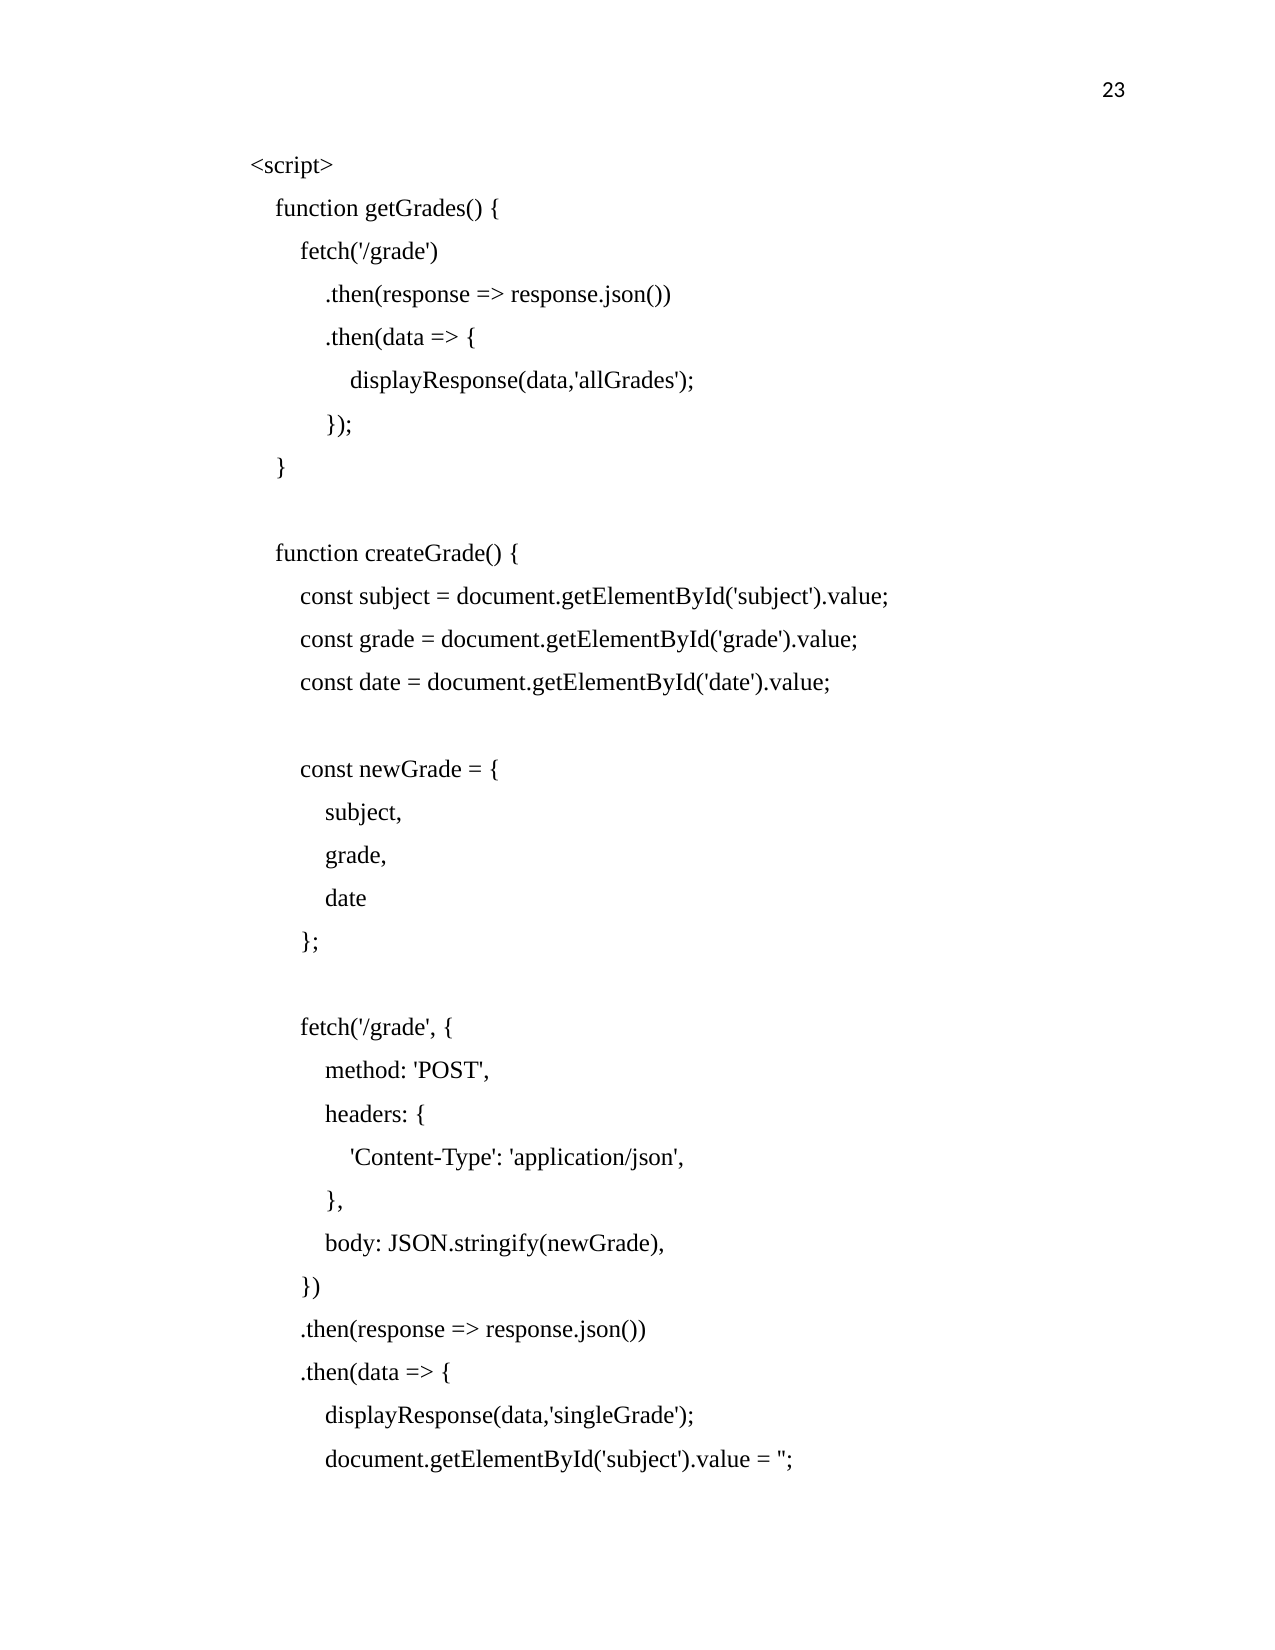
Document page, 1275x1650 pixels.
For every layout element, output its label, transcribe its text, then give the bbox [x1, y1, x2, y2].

list .then(data => { [225, 322, 1125, 351]
list const grade = document.getElementById('grade').value; [225, 624, 1125, 653]
list displayResponse(data,'singleGrade'); [225, 1401, 1125, 1429]
list }) [225, 1271, 1125, 1300]
list function createGrade() { [225, 538, 1125, 567]
list subject, [225, 797, 1125, 826]
list const subject = document.getElementById('subject').value; [225, 581, 1125, 610]
list .then(data => { [225, 1357, 1125, 1386]
list }, [225, 1185, 1125, 1214]
list const date = document.getElementById('date').value; [225, 667, 1125, 696]
list grade, [225, 840, 1125, 869]
list date [225, 883, 1125, 912]
list } [225, 452, 1125, 481]
list document.getElementById('subject').value = ''; [225, 1444, 1125, 1472]
list fetch('/grade') [225, 236, 1125, 265]
list const newGrade = { [225, 754, 1125, 782]
list fetch('/grade', { [225, 1012, 1125, 1041]
list body: JSON.stringify(newGrade), [225, 1228, 1125, 1257]
list .then(response => response.json()) [225, 279, 1125, 308]
list .then(response => response.json()) [225, 1314, 1125, 1343]
list headers: { [225, 1099, 1125, 1127]
list displayResponse(data,'allGrades'); [225, 366, 1125, 394]
list <script> [225, 150, 1125, 179]
list 'Content-Type': 'application/json', [225, 1142, 1125, 1171]
list }); [225, 409, 1125, 437]
list method: 'POST', [225, 1056, 1125, 1084]
list }; [225, 926, 1125, 955]
list function getGrades() { [225, 193, 1125, 222]
